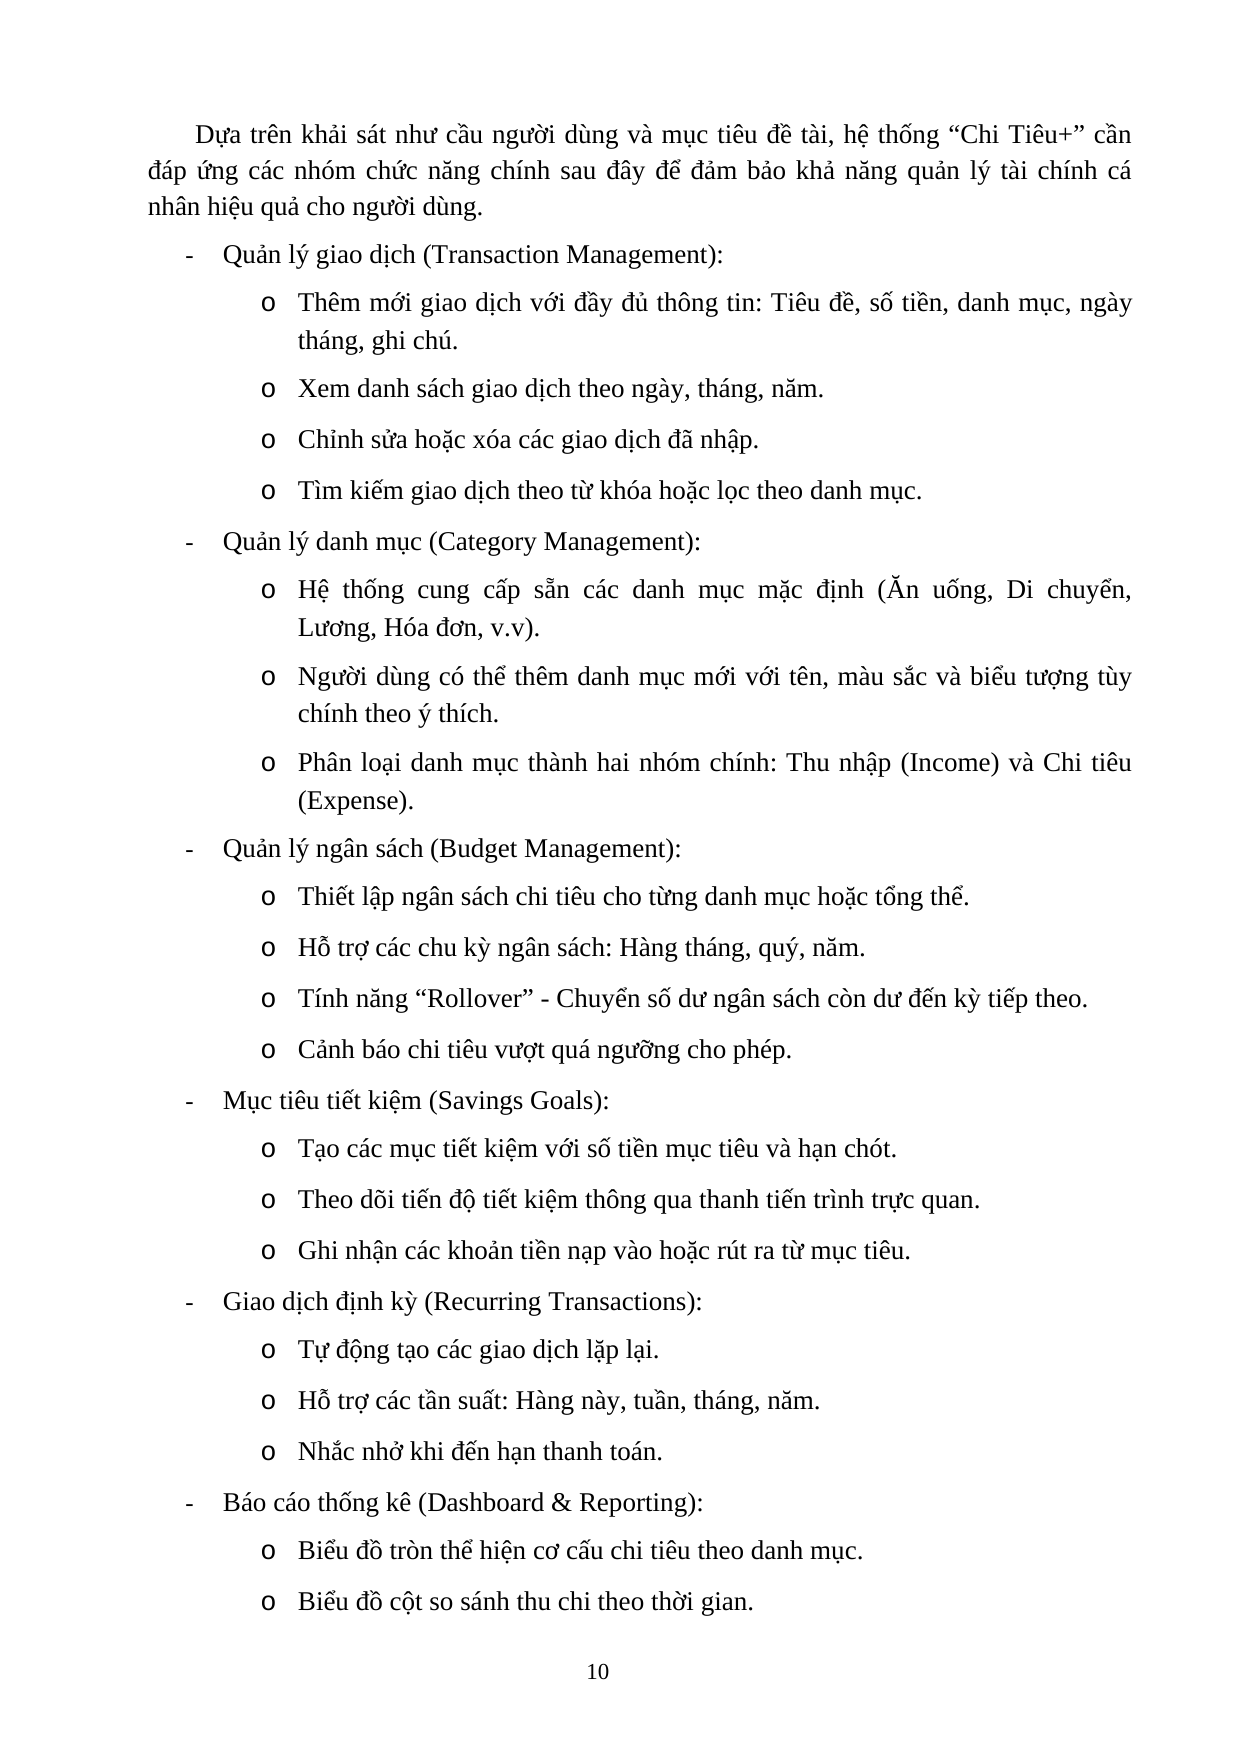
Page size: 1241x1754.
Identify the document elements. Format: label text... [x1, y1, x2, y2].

list Cảnh báo chi tiêu vượt quá ngưỡng cho phép. [260, 1033, 1134, 1067]
list Nhắc nhở khi đến hạn thanh toán. [260, 1435, 1134, 1469]
list Biểu đồ cột so sánh thu chi theo thời gian. [260, 1585, 1134, 1619]
list Thiết lập ngân sách chi tiêu cho từng danh mục hoặc tổng thể. [260, 880, 1134, 914]
list Tự động tạo các giao dịch lặp lại. [260, 1333, 1134, 1367]
list Người dùng có thể thêm danh mục mới với tên, màu sắc và biểu tượng tùy chính theo ý thích. [260, 659, 1134, 729]
list Theo dõi tiến độ tiết kiệm thông qua thanh tiến trình trực quan. [260, 1183, 1134, 1217]
list Xem danh sách giao dịch theo ngày, tháng, năm. [260, 372, 1134, 406]
list Tính năng “Rollover” - Chuyển số dư ngân sách còn dư đến kỳ tiếp theo. [260, 982, 1134, 1016]
list Hệ thống cung cấp sẵn các danh mục mặc định (Ăn uống, Di chuyển, Lương, Hóa đơn, v.v). [260, 573, 1134, 642]
text Quản lý giao dịch (Transaction Management): [185, 238, 1134, 269]
text Mục tiêu tiết kiệm (Savings Goals): [185, 1084, 1134, 1115]
text Dựa trên khải sát như cầu người dùng và mục tiêu đề tài, hệ thống “Chi Tiêu+” cần đáp ứng các nhóm chức năng chính sau đây để đảm bảo khả năng quản lý tài chính cá nhân hiệu quả cho người dùng. [148, 118, 1134, 221]
list Tạo các mục tiết kiệm với số tiền mục tiêu và hạn chót. [260, 1132, 1134, 1166]
text Quản lý ngân sách (Budget Management): [185, 832, 1134, 863]
list Chỉnh sửa hoặc xóa các giao dịch đã nhập. [260, 423, 1134, 457]
text Quản lý danh mục (Category Management): [185, 525, 1134, 556]
list Biểu đồ tròn thể hiện cơ cấu chi tiêu theo danh mục. [260, 1534, 1134, 1568]
list Hỗ trợ các chu kỳ ngân sách: Hàng tháng, quý, năm. [260, 931, 1134, 965]
list Tìm kiếm giao dịch theo từ khóa hoặc lọc theo danh mục. [260, 474, 1134, 508]
text Giao dịch định kỳ (Recurring Transactions): [185, 1285, 1134, 1316]
text Báo cáo thống kê (Dashboard & Reporting): [185, 1486, 1134, 1517]
list Phân loại danh mục thành hai nhóm chính: Thu nhập (Income) và Chi tiêu (Expense). [260, 746, 1134, 815]
list Thêm mới giao dịch với đầy đủ thông tin: Tiêu đề, số tiền, danh mục, ngày tháng, ghi chú. [260, 286, 1134, 355]
list Ghi nhận các khoản tiền nạp vào hoặc rút ra từ mục tiêu. [260, 1234, 1134, 1268]
list Hỗ trợ các tần suất: Hàng này, tuần, tháng, năm. [260, 1384, 1134, 1418]
